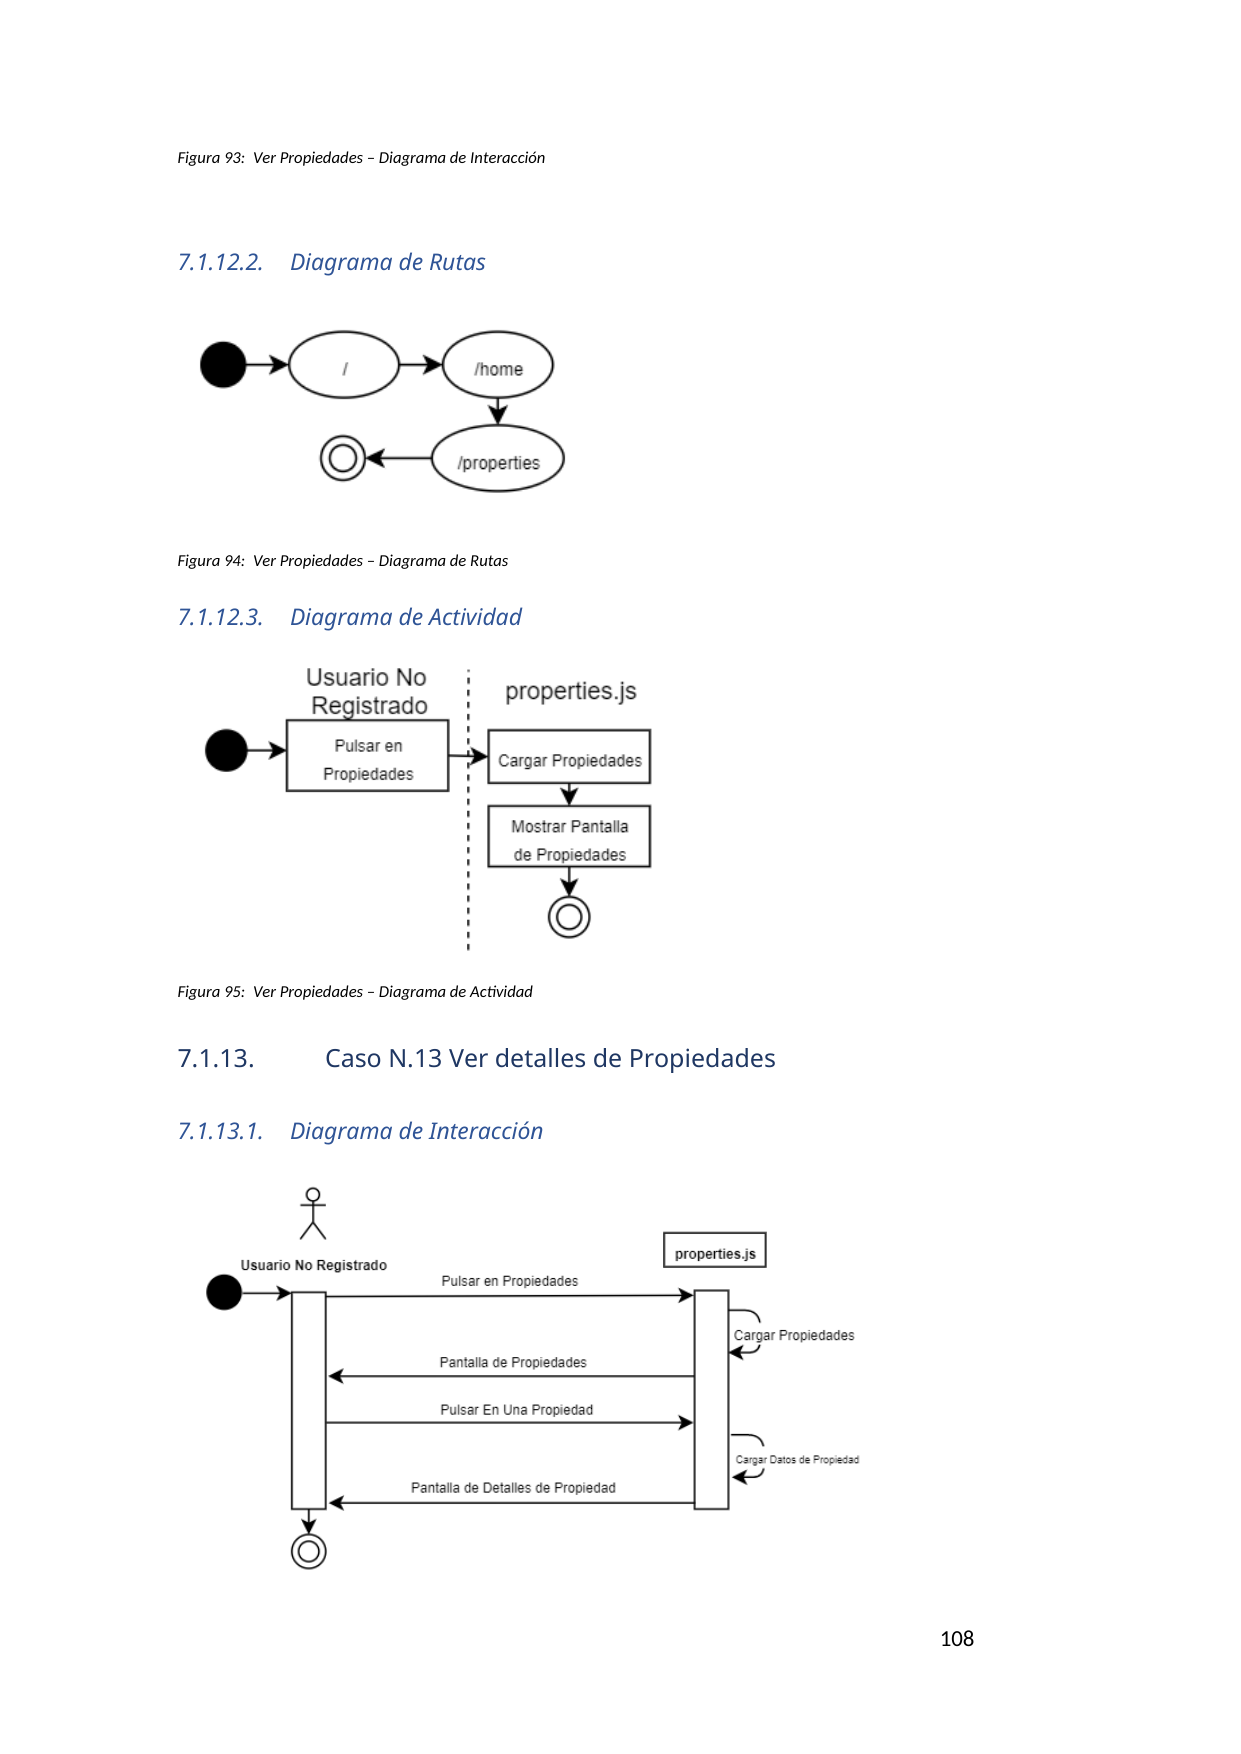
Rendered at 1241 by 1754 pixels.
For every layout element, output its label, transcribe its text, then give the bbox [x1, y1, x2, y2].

text Figura 95: Ver Propiedades – Diagrama de Actividad [177, 982, 974, 1002]
subtitle Diagrama de Actividad [177, 601, 974, 632]
picture [177, 659, 664, 963]
text Figura 93: Ver Propiedades – Diagrama de Interacción [177, 148, 974, 168]
subtitle Caso N.13 Ver detalles de Propiedades [177, 1041, 974, 1075]
subtitle Diagrama de Interacción [177, 1115, 974, 1146]
subtitle Diagrama de Rutas [177, 246, 974, 277]
picture [177, 1173, 873, 1582]
picture [177, 304, 590, 531]
text Figura 94: Ver Propiedades – Diagrama de Rutas [177, 550, 974, 570]
